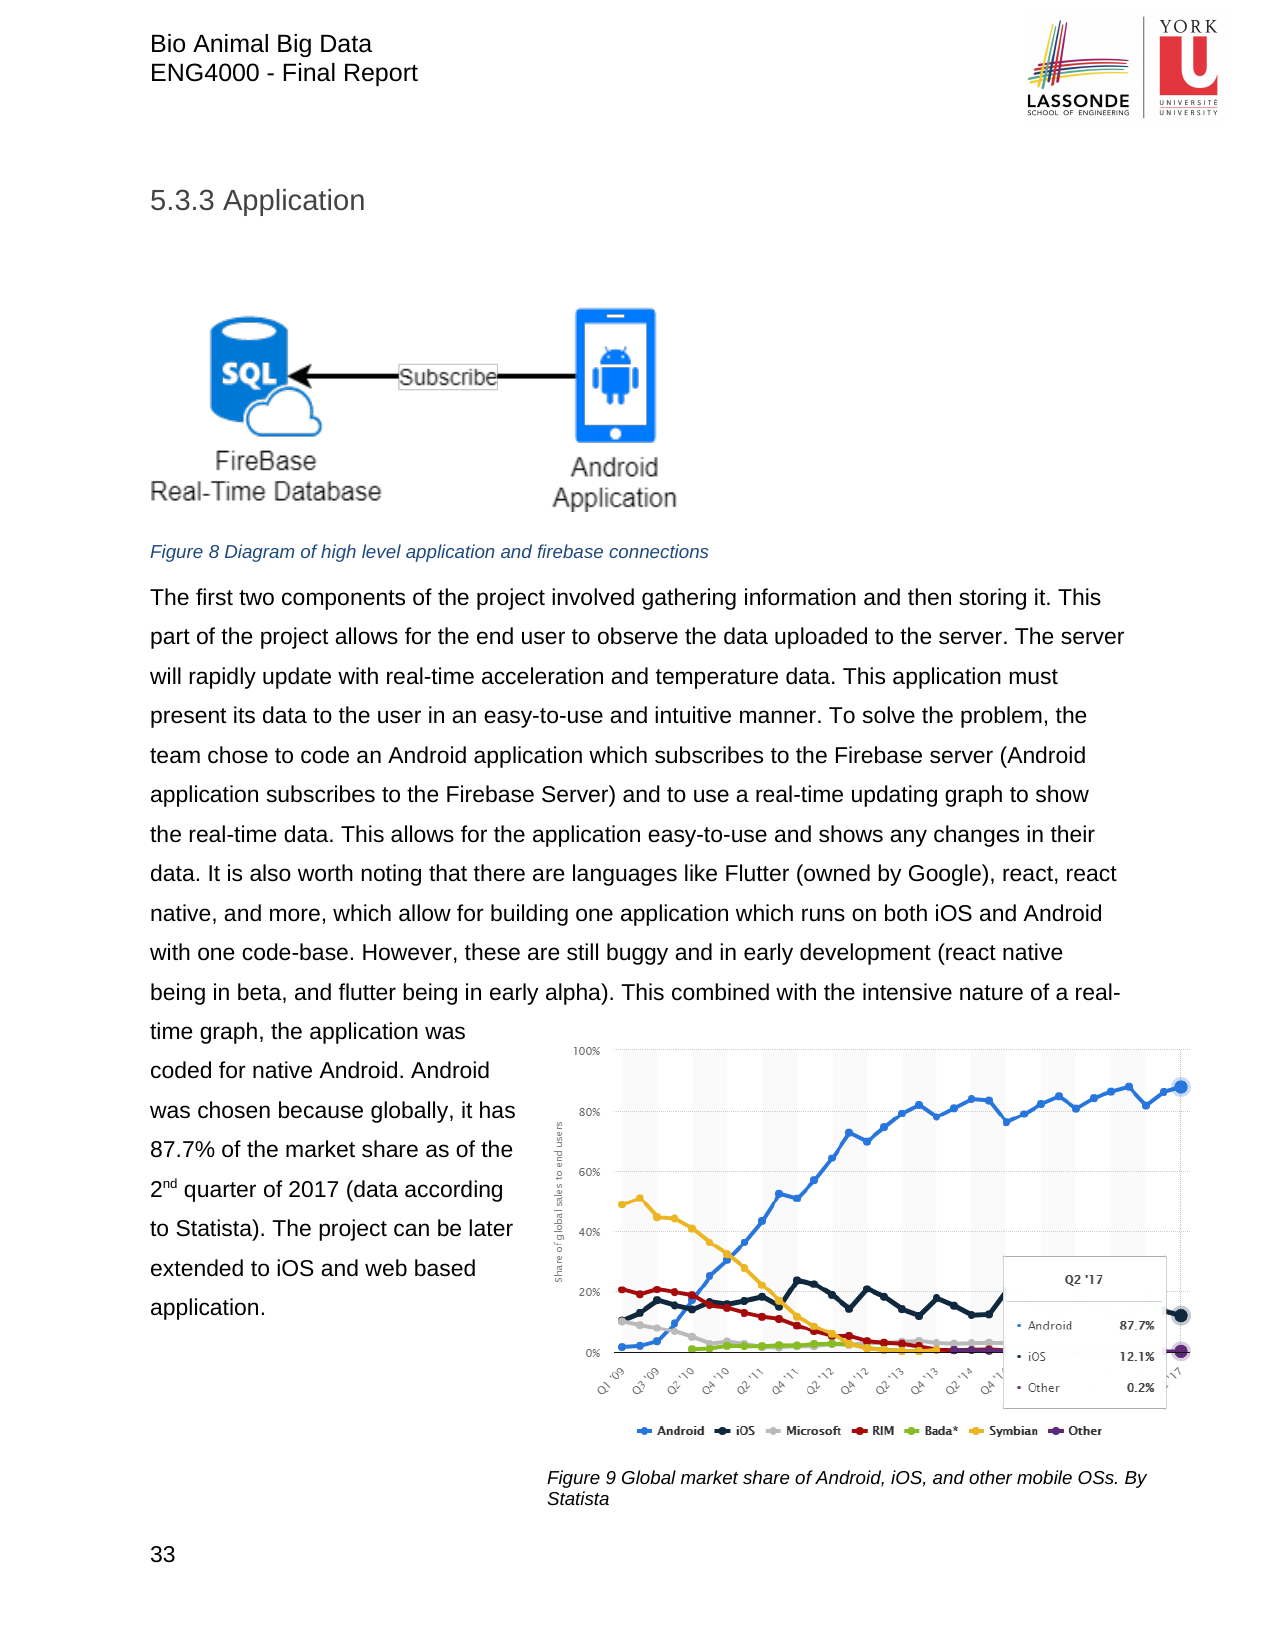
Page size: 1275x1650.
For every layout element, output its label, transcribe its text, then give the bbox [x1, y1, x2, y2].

subtitle 5.3.3 Application [150, 183, 1125, 217]
picture [1025, 12, 1228, 122]
picture [546, 1032, 1199, 1458]
text The first two components of the project involved gathering information and then storing it. This part of the project allows for the end user to observe the data uploaded to the server. The server will rapidly update with real-time acceleration and temperature data. This application must present its data to the user in an easy-to-use and intuitive manner. To solve the problem, the team chose to code an Android application which subscribes to the Firebase server (Android application subscribes to the Firebase Server) and to use a real-time updating graph to show the real-time data. This allows for the application easy-to-use and shows any changes in their data. It is also worth noting that there are languages like Flutter (owned by Google), react, react native, and more, which allow for building one application which runs on both iOS and Android with one code-base. However, these are still buggy and in early development (react native being in beta, and flutter being in early alpha). This combined with the intensive nature of a real-time graph, the application was coded for native Android. Android was chosen because globally, it has 87.7% of the market share as of the 2nd quarter of 2017 (data according to Statista). The project can be later extended to iOS and web based application. [150, 584, 1125, 1321]
picture [150, 242, 677, 512]
